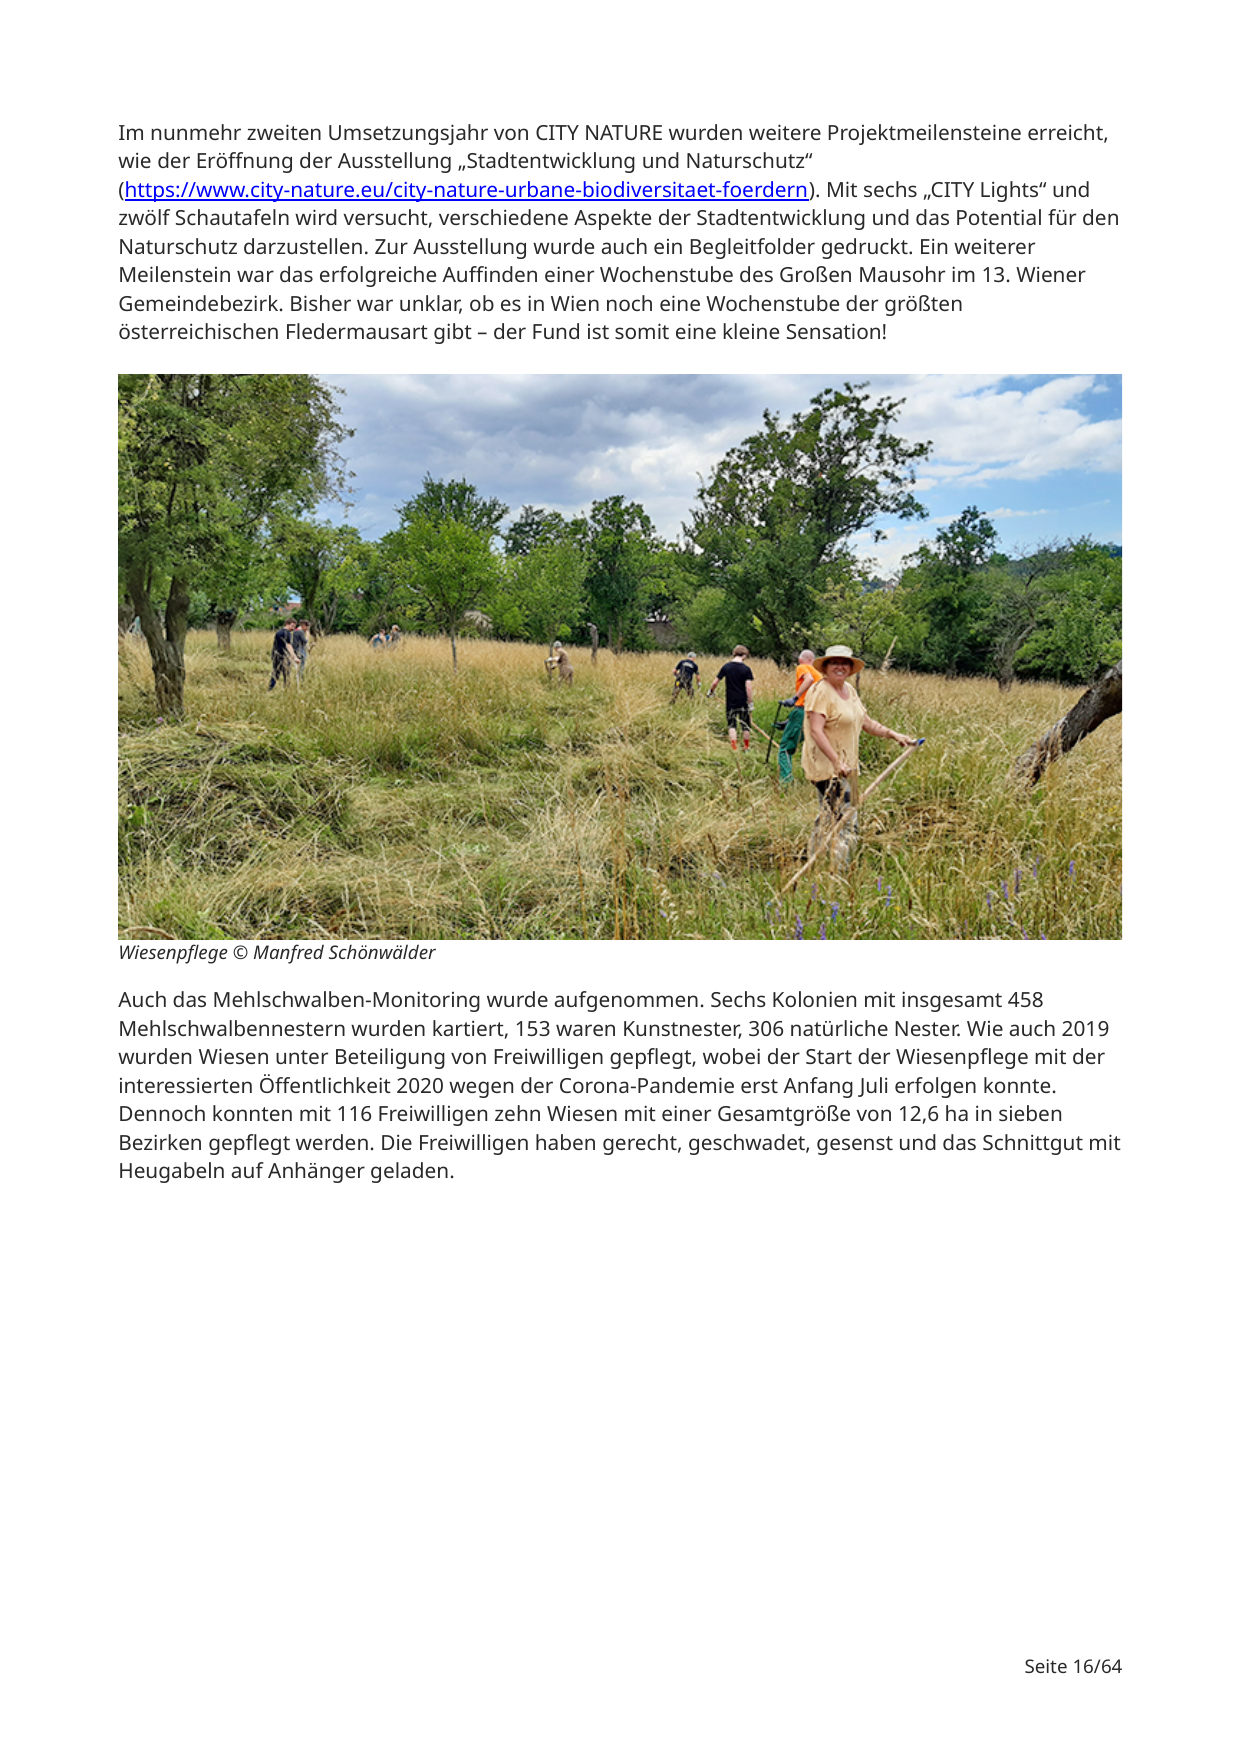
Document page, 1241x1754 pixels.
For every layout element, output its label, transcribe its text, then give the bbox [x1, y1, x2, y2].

text Im nunmehr zweiten Umsetzungsjahr von CITY NATURE wurden weitere Projektmeilensteine erreicht, wie der Eröffnung der Ausstellung „Stadtentwicklung und Naturschutz“ (https://www.city-nature.eu/city-nature-urbane-biodiversitaet-foerdern). Mit sechs „CITY Lights“ und zwölf Schautafeln wird versucht, verschiedene Aspekte der Stadtentwicklung und das Potential für den Naturschutz darzustellen. Zur Ausstellung wurde auch ein Begleitfolder gedruckt. Ein weiterer Meilenstein war das erfolgreiche Auffinden einer Wochenstube des Großen Mausohr im 13. Wiener Gemeindebezirk. Bisher war unklar, ob es in Wien noch eine Wochenstube der größten österreichischen Fledermausart gibt – der Fund ist somit eine kleine Sensation! [118, 118, 1122, 346]
text Auch das Mehlschwalben-Monitoring wurde aufgenommen. Sechs Kolonien mit insgesamt 458 Mehlschwalbennestern wurden kartiert, 153 waren Kunstnester, 306 natürliche Nester. Wie auch 2019 wurden Wiesen unter Beteiligung von Freiwilligen gepflegt, wobei der Start der Wiesenpflege mit der interessierten Öffentlichkeit 2020 wegen der Corona-Pandemie erst Anfang Juli erfolgen konnte. Dennoch konnten mit 116 Freiwilligen zehn Wiesen mit einer Gesamtgröße von 12,6 ha in sieben Bezirken gepflegt werden. Die Freiwilligen haben gerecht, geschwadet, gesenst und das Schnittgut mit Heugabeln auf Anhänger geladen. [118, 986, 1122, 1184]
text Wiesenpflege © Manfred Schönwälder [118, 940, 1122, 965]
picture [118, 374, 1123, 940]
